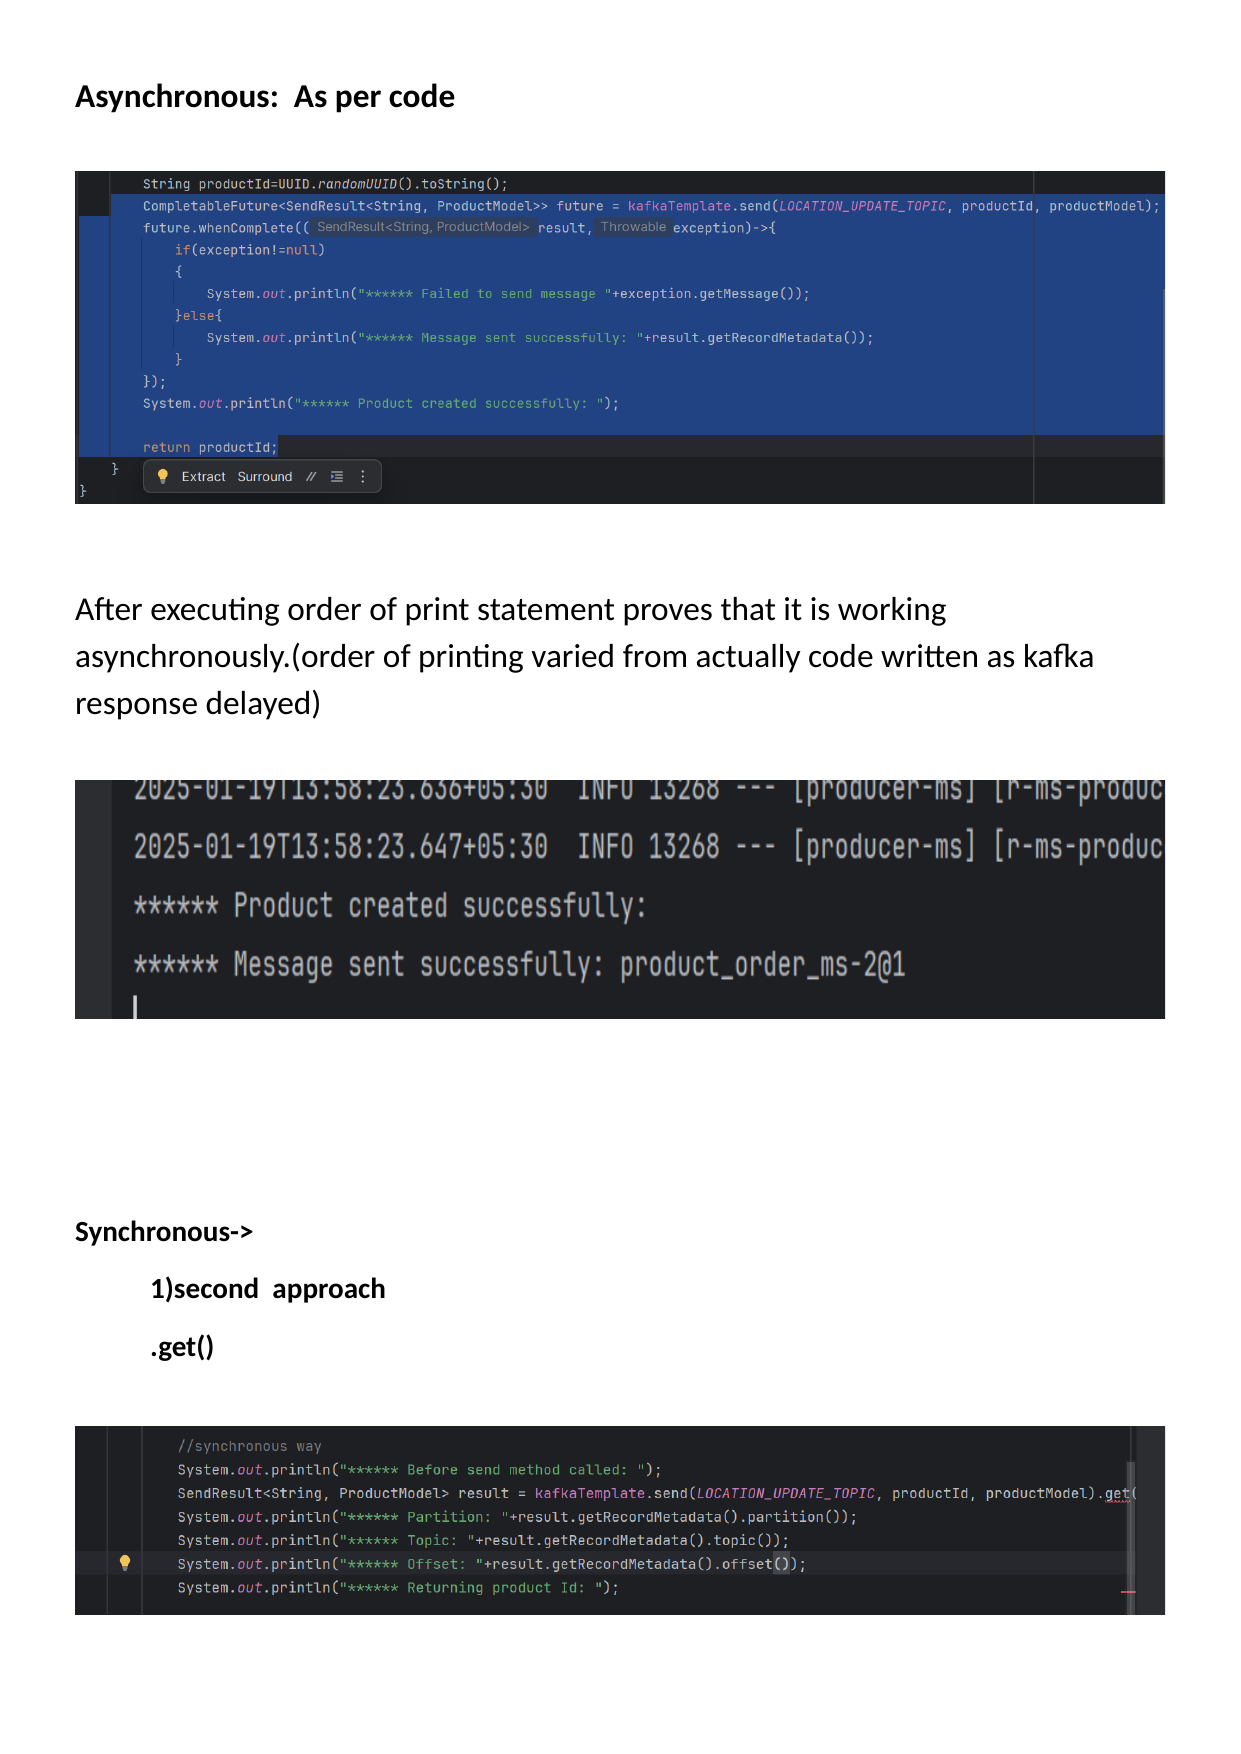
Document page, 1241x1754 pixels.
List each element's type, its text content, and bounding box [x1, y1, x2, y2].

text 1)second approach [75, 1271, 1165, 1306]
text .get() [75, 1328, 1165, 1364]
picture [75, 1426, 1166, 1615]
text Synchronous-> [75, 1213, 1165, 1249]
picture [75, 171, 1166, 504]
picture [75, 780, 1166, 1019]
text After executing order of print statement proves that it is working asynchronously.(order of printing varied from actually code written as kafka response delayed) [75, 588, 1165, 722]
text Asynchronous: As per code [75, 75, 1165, 151]
